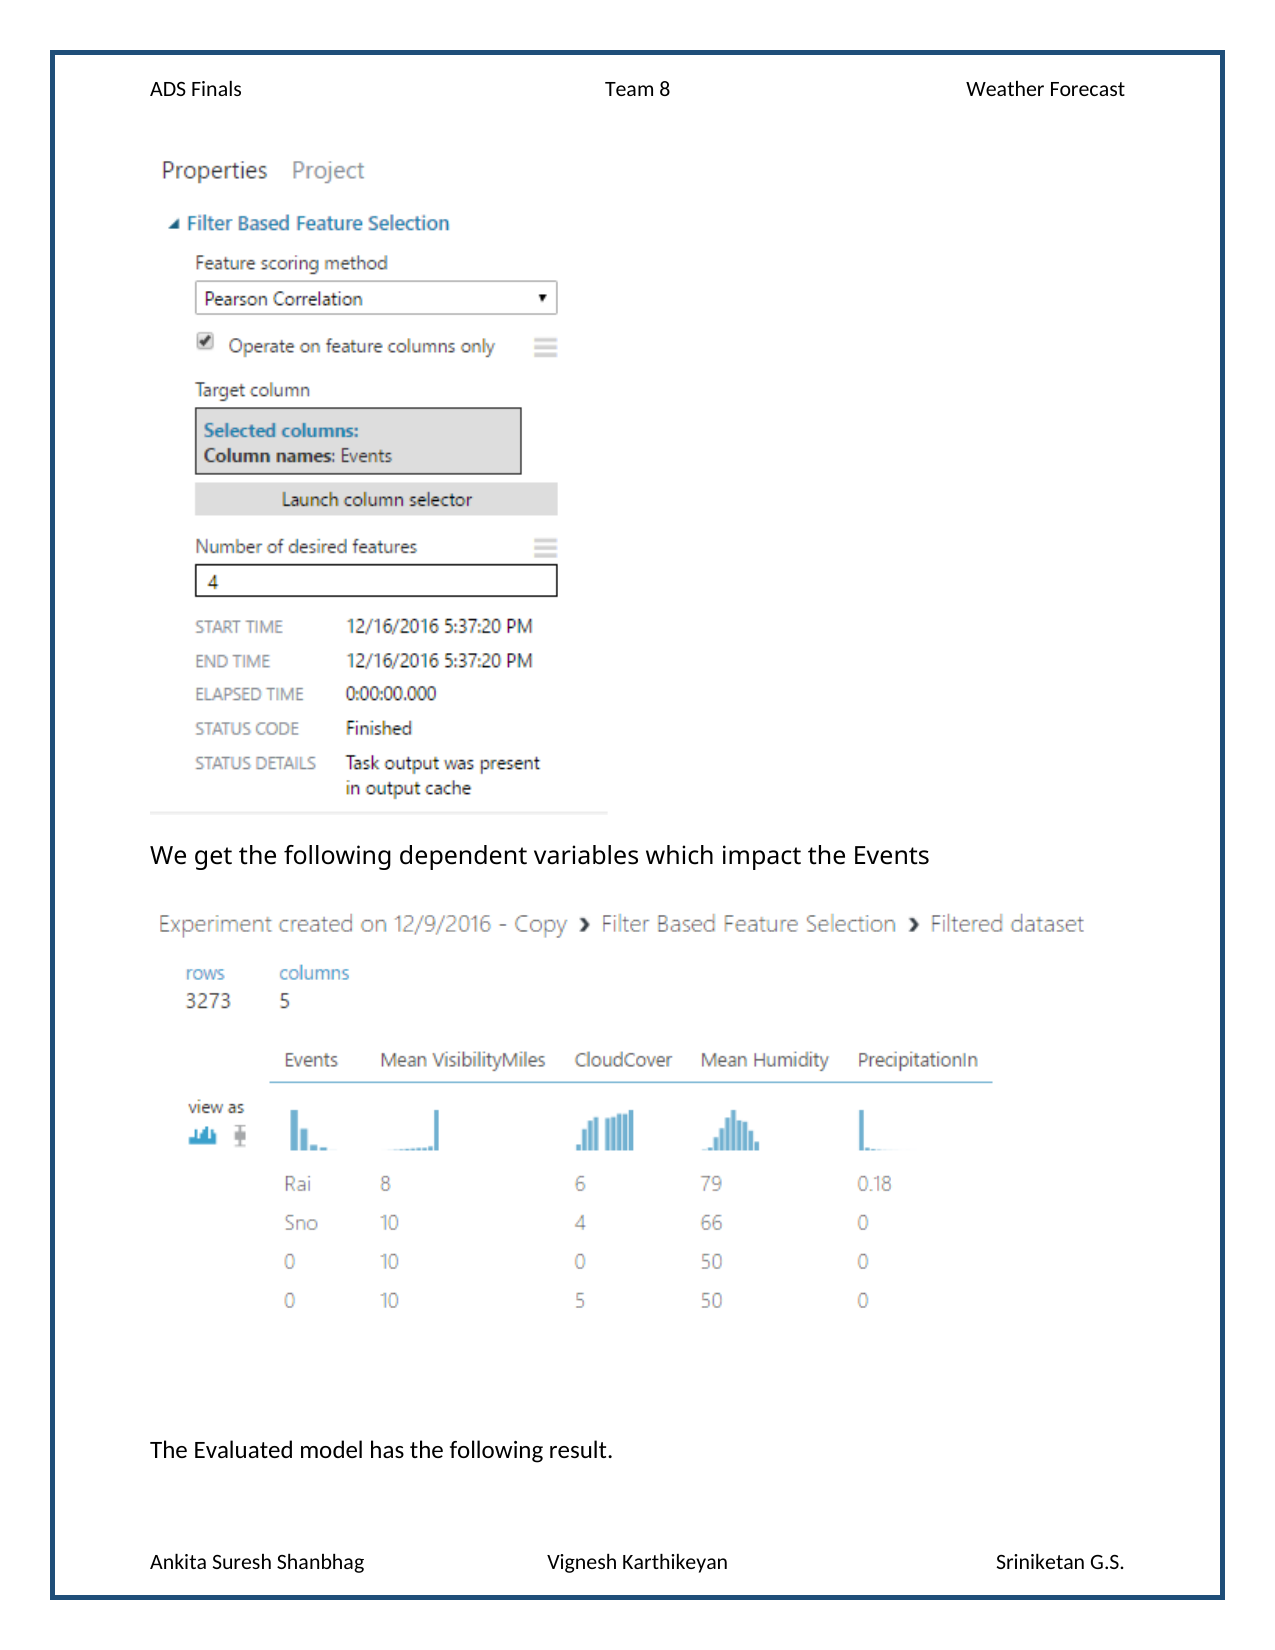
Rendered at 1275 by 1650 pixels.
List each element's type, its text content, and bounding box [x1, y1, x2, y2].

picture [150, 150, 608, 815]
text The Evaluated model has the following result. [150, 1434, 1125, 1464]
text We get the following dependent variables which impact the Events [150, 837, 1125, 872]
picture [150, 896, 1125, 1323]
